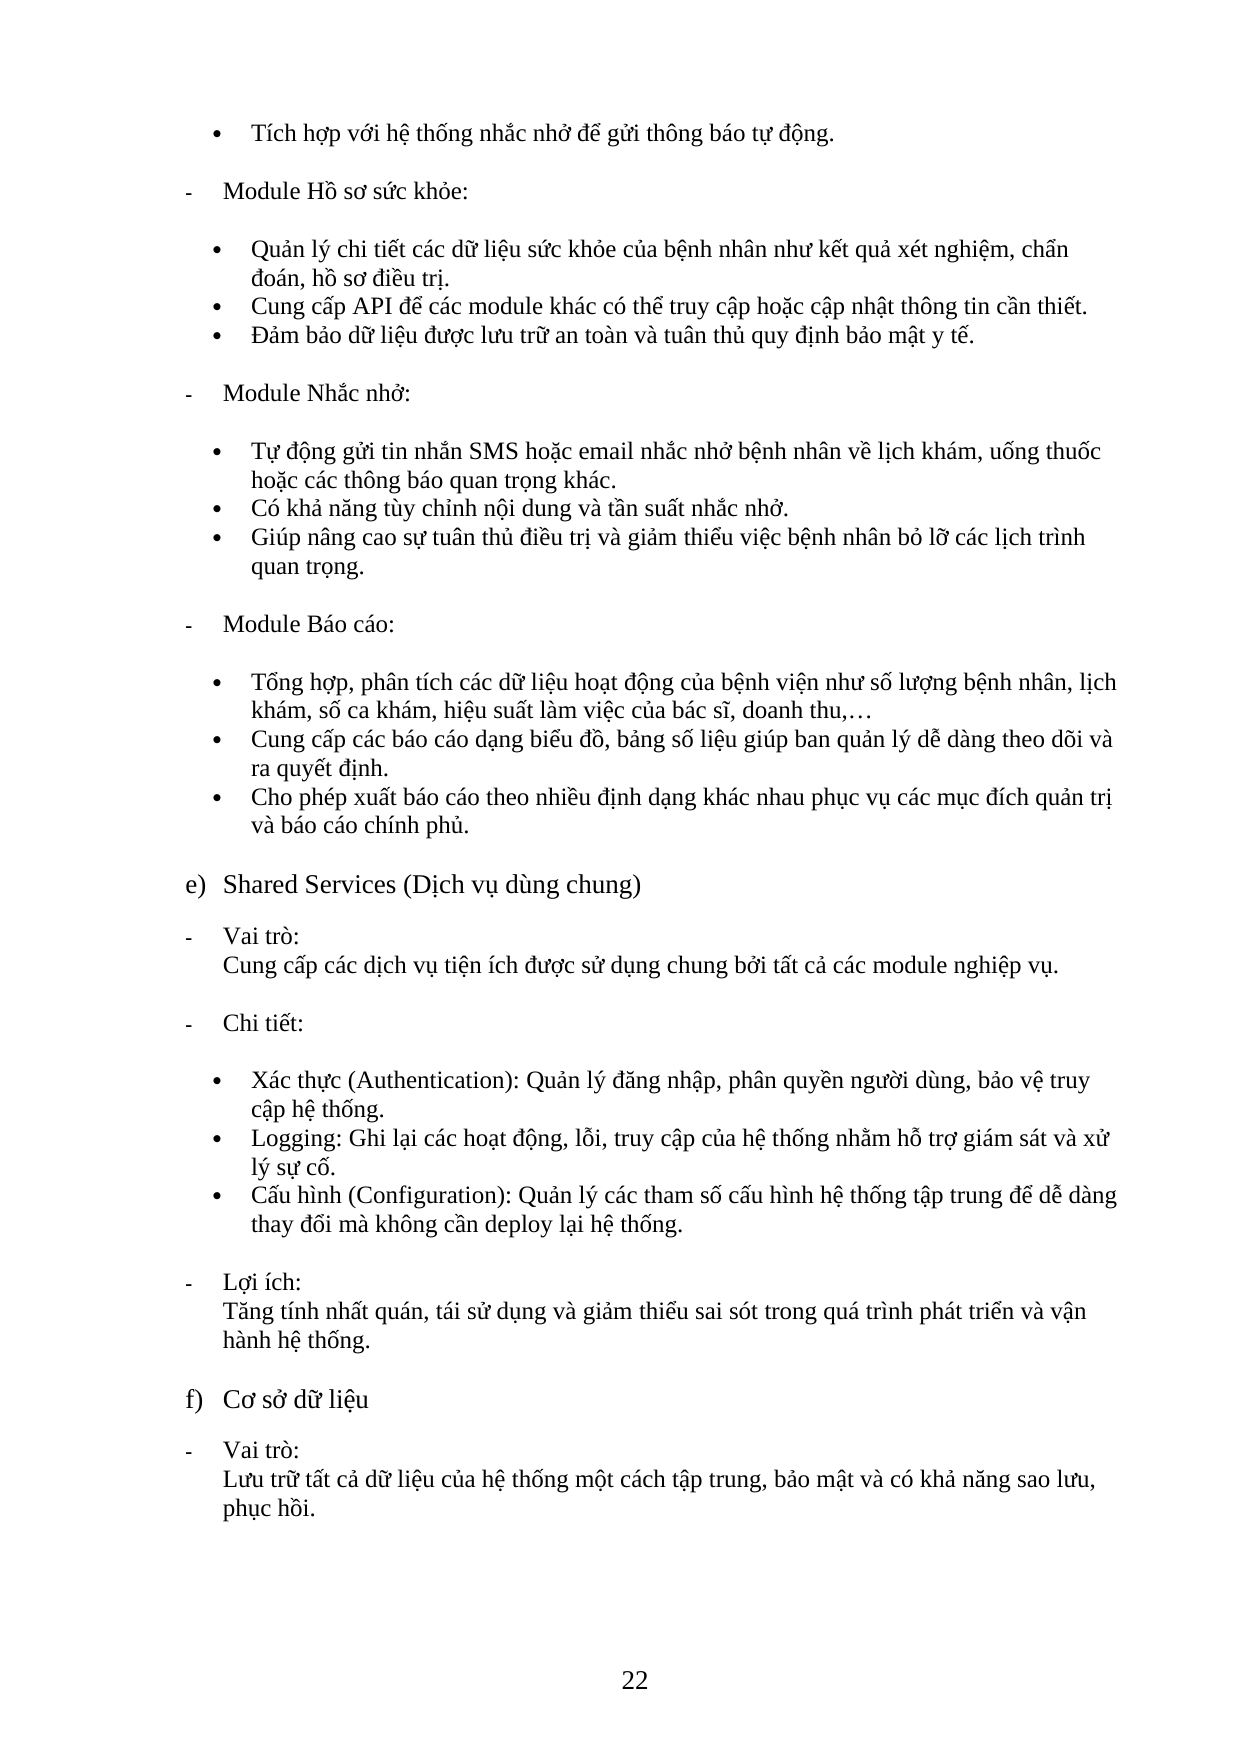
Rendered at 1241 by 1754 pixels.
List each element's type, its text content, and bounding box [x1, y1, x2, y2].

list Cho phép xuất báo cáo theo nhiều định dạng khác nhau phục vụ các mục đích quản trị và báo cáo chính phủ. [213, 782, 1122, 839]
list Đảm bảo dữ liệu được lưu trữ an toàn và tuân thủ quy định bảo mật y tế. [213, 320, 1122, 349]
list Tự động gửi tin nhắn SMS hoặc email nhắc nhở bệnh nhân về lịch khám, uống thuốc hoặc các thông báo quan trọng khác. [213, 436, 1122, 493]
list Giúp nâng cao sự tuân thủ điều trị và giảm thiểu việc bệnh nhân bỏ lỡ các lịch trình quan trọng. [213, 522, 1122, 580]
list Quản lý chi tiết các dữ liệu sức khỏe của bệnh nhân như kết quả xét nghiệm, chẩn đoán, hồ sơ điều trị. [213, 234, 1122, 291]
list Vai trò: Lưu trữ tất cả dữ liệu của hệ thống một cách tập trung, bảo mật và có khả năng sao lưu, phục hồi. [185, 1436, 1122, 1522]
list Tổng hợp, phân tích các dữ liệu hoạt động của bệnh viện như số lượng bệnh nhân, lịch khám, số ca khám, hiệu suất làm việc của bác sĩ, doanh thu,… [213, 667, 1122, 724]
list Cơ sở dữ liệu [185, 1383, 1122, 1414]
list Module Nhắc nhở: [185, 378, 1122, 407]
list Tích hợp với hệ thống nhắc nhở để gửi thông báo tự động. [213, 118, 1122, 147]
list Cung cấp các báo cáo dạng biểu đồ, bảng số liệu giúp ban quản lý dễ dàng theo dõi và ra quyết định. [213, 724, 1122, 782]
list Chi tiết: [185, 1008, 1122, 1036]
list Cung cấp API để các module khác có thể truy cập hoặc cập nhật thông tin cần thiết. [213, 291, 1122, 320]
list Lợi ích: Tăng tính nhất quán, tái sử dụng và giảm thiểu sai sót trong quá trình phát triển và vận hành hệ thống. [185, 1267, 1122, 1353]
list Xác thực (Authentication): Quản lý đăng nhập, phân quyền người dùng, bảo vệ truy cập hệ thống. [213, 1066, 1122, 1123]
list Module Hồ sơ sức khỏe: [185, 176, 1122, 205]
list Logging: Ghi lại các hoạt động, lỗi, truy cập của hệ thống nhằm hỗ trợ giám sát và xử lý sự cố. [213, 1123, 1122, 1181]
list Module Báo cáo: [185, 609, 1122, 638]
list Shared Services (Dịch vụ dùng chung) [185, 868, 1122, 900]
list Có khả năng tùy chỉnh nội dung và tần suất nhắc nhở. [213, 493, 1122, 522]
list Cấu hình (Configuration): Quản lý các tham số cấu hình hệ thống tập trung để dễ dàng thay đổi mà không cần deploy lại hệ thống. [213, 1181, 1122, 1238]
list Vai trò: Cung cấp các dịch vụ tiện ích được sử dụng chung bởi tất cả các module nghiệp vụ. [185, 921, 1122, 979]
